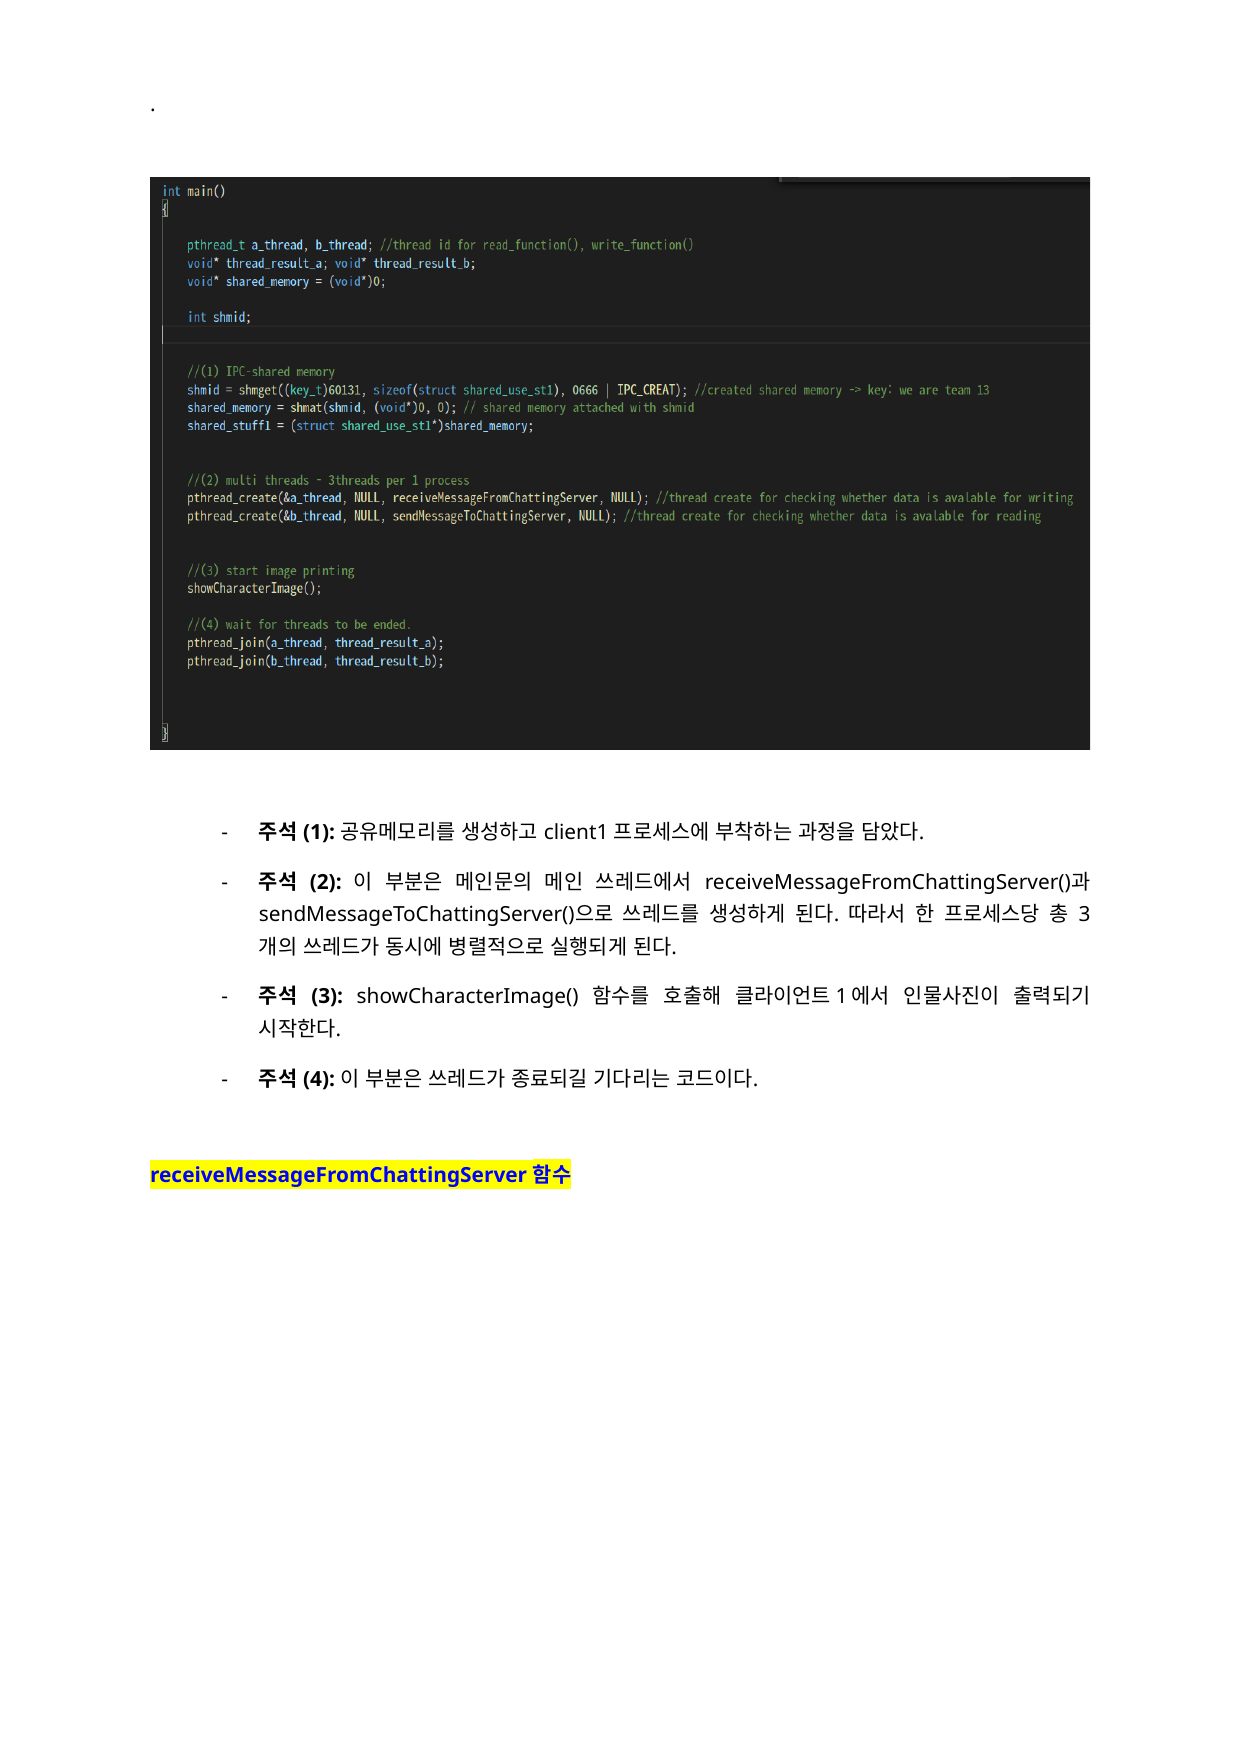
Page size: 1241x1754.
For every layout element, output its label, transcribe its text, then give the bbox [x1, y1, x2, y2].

list 주석 (2): 이 부분은 메인문의 메인 쓰레드에서 receiveMessageFromChattingServer()과 sendMessageToChattingServer()으로 쓰레드를 생성하게 된다. 따라서 한 프로세스당 총 3개의 쓰레드가 동시에 병렬적으로 실행되게 된다. [221, 865, 1090, 961]
list 주석 (3): showCharacterImage() 함수를 호출해 클라이언트1에서 인물사진이 출력되기 시작한다. [221, 980, 1090, 1043]
list 주석 (4): 이 부분은 쓰레드가 종료되길 기다리는 코드이다. [221, 1062, 1090, 1092]
list 주석 (1): 공유메모리를 생성하고 client1 프로세스에 부착하는 과정을 담았다. [221, 816, 1090, 846]
text receiveMessageFromChattingServer 함수 [150, 1158, 1090, 1189]
picture [150, 177, 1091, 750]
